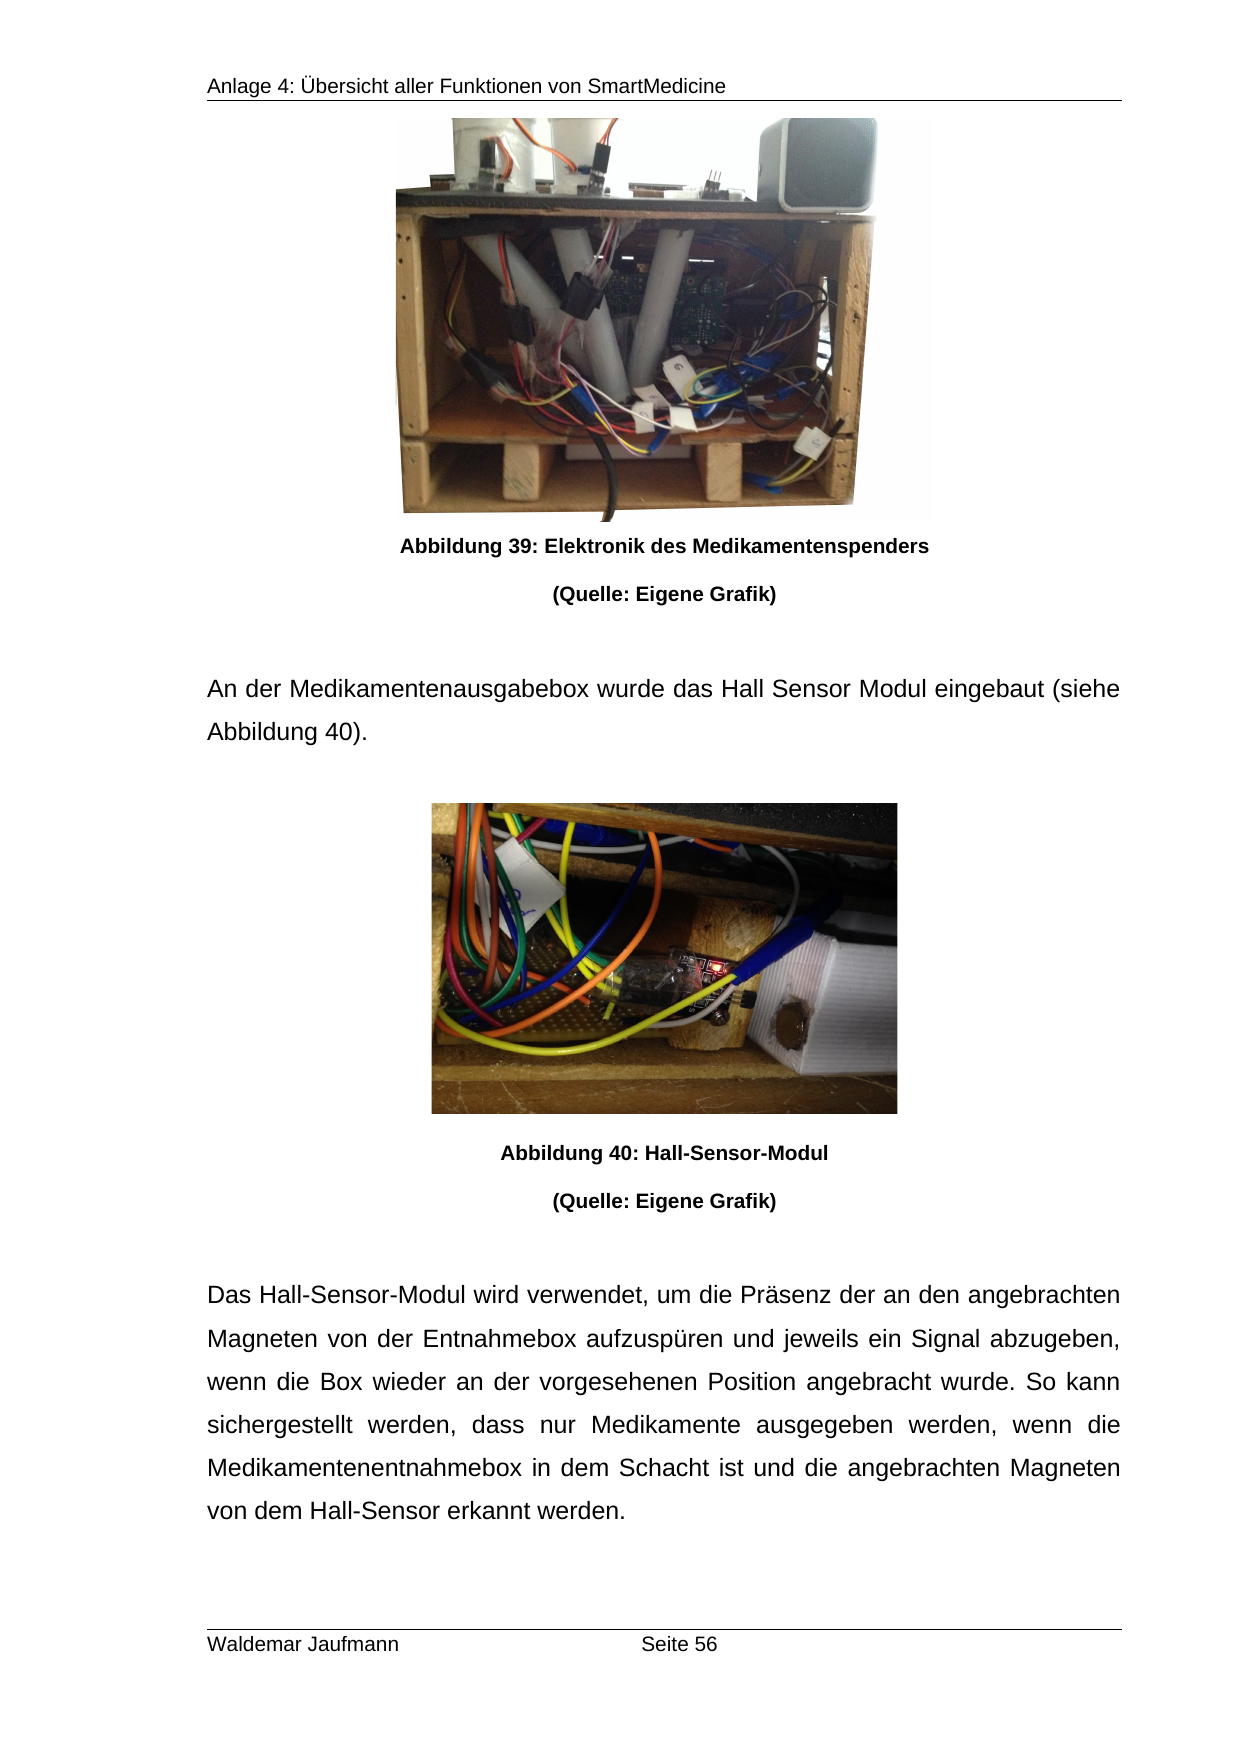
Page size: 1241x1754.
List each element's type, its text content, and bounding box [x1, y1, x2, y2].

picture [431, 803, 898, 1114]
text Das Hall-Sensor-Modul wird verwendet, um die Präsenz der an den angebrachten Magneten von der Entnahmebox aufzuspüren und jeweils ein Signal abzugeben, wenn die Box wieder an der vorgesehenen Position angebracht wurde. So kann sichergestellt werden, dass nur Medikamente ausgegeben werden, wenn die Medikamentenentnahmebox in dem Schacht ist und die angebrachten Magneten von dem Hall-Sensor erkannt werden. [207, 1281, 1122, 1525]
picture [395, 118, 934, 522]
text Abbildung 39: Elektronik des Medikamentenspenders [207, 534, 1122, 558]
text Abbildung 40: Hall-Sensor-Modul [207, 1141, 1122, 1164]
text (Quelle: Eigene Grafik) [207, 582, 1122, 606]
text (Quelle: Eigene Grafik) [207, 1189, 1122, 1213]
text An der Medikamentenausgabebox wurde das Hall Sensor Modul eingebaut (siehe Abbildung 40). [207, 674, 1122, 746]
